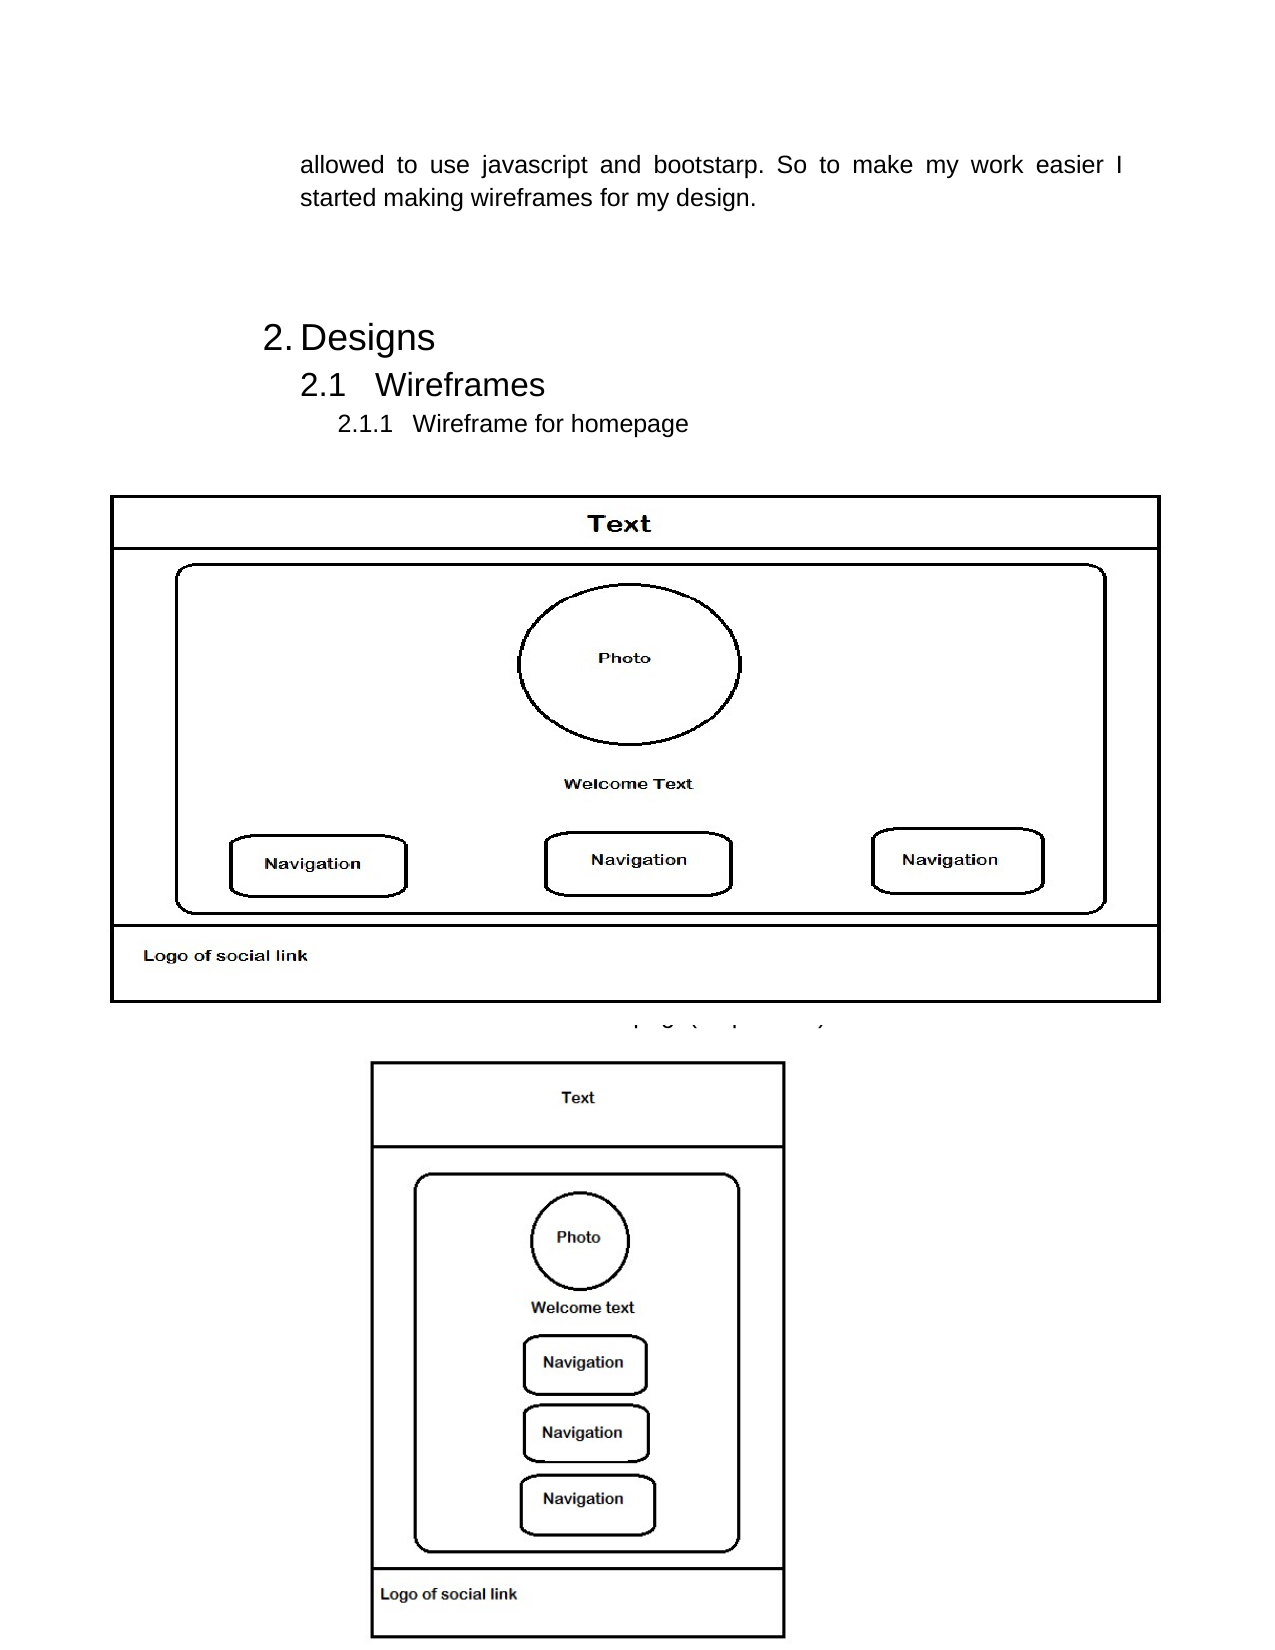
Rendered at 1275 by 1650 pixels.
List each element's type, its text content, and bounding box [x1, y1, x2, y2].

list Designs [262, 315, 1125, 358]
picture [129, 1056, 1026, 1650]
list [300, 150, 1125, 212]
picture [97, 476, 1173, 1025]
list Wireframe for homepage [337, 409, 1125, 438]
list Wireframes [300, 365, 1125, 403]
